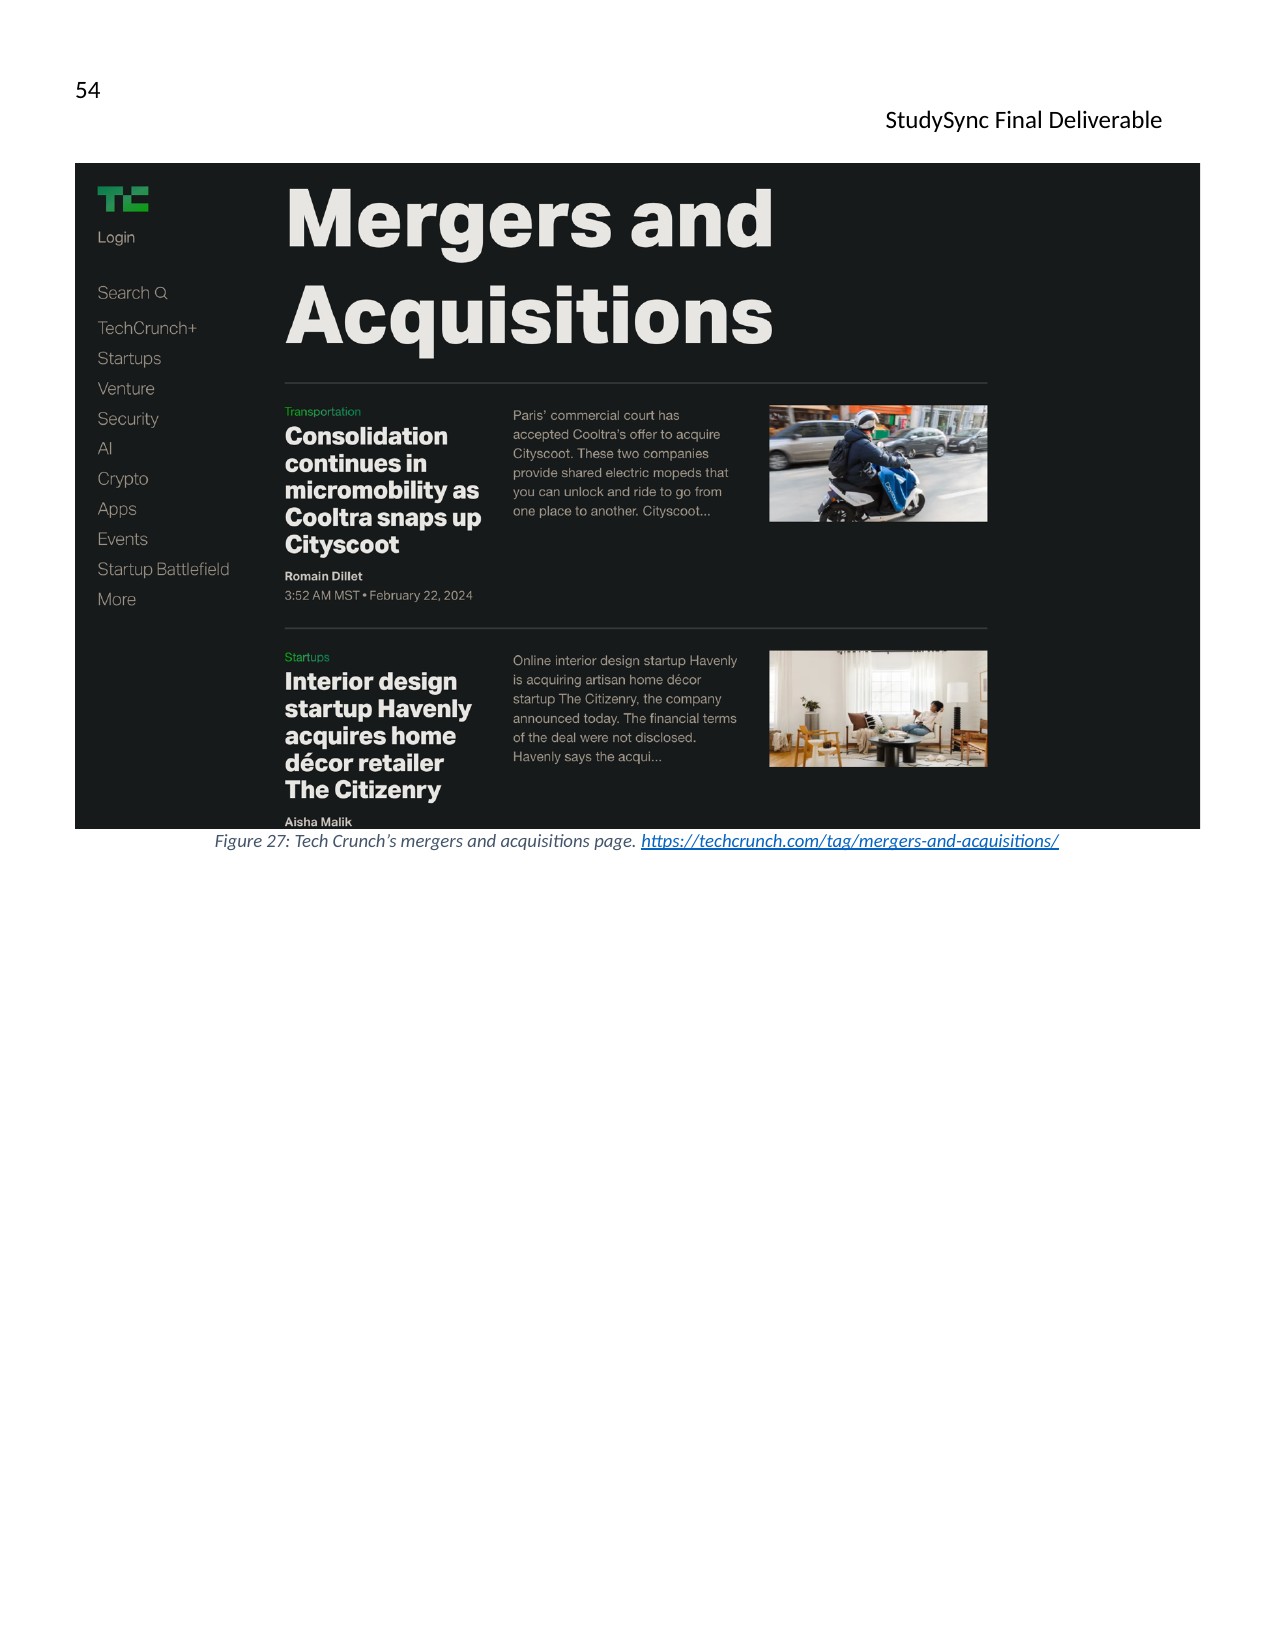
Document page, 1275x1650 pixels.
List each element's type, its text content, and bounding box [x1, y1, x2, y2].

text Figure 27: Tech Crunch’s mergers and acquisitions page. https://techcrunch.com/tag/mergers-and-acquisitions/ [75, 829, 1200, 852]
picture [75, 163, 1200, 829]
